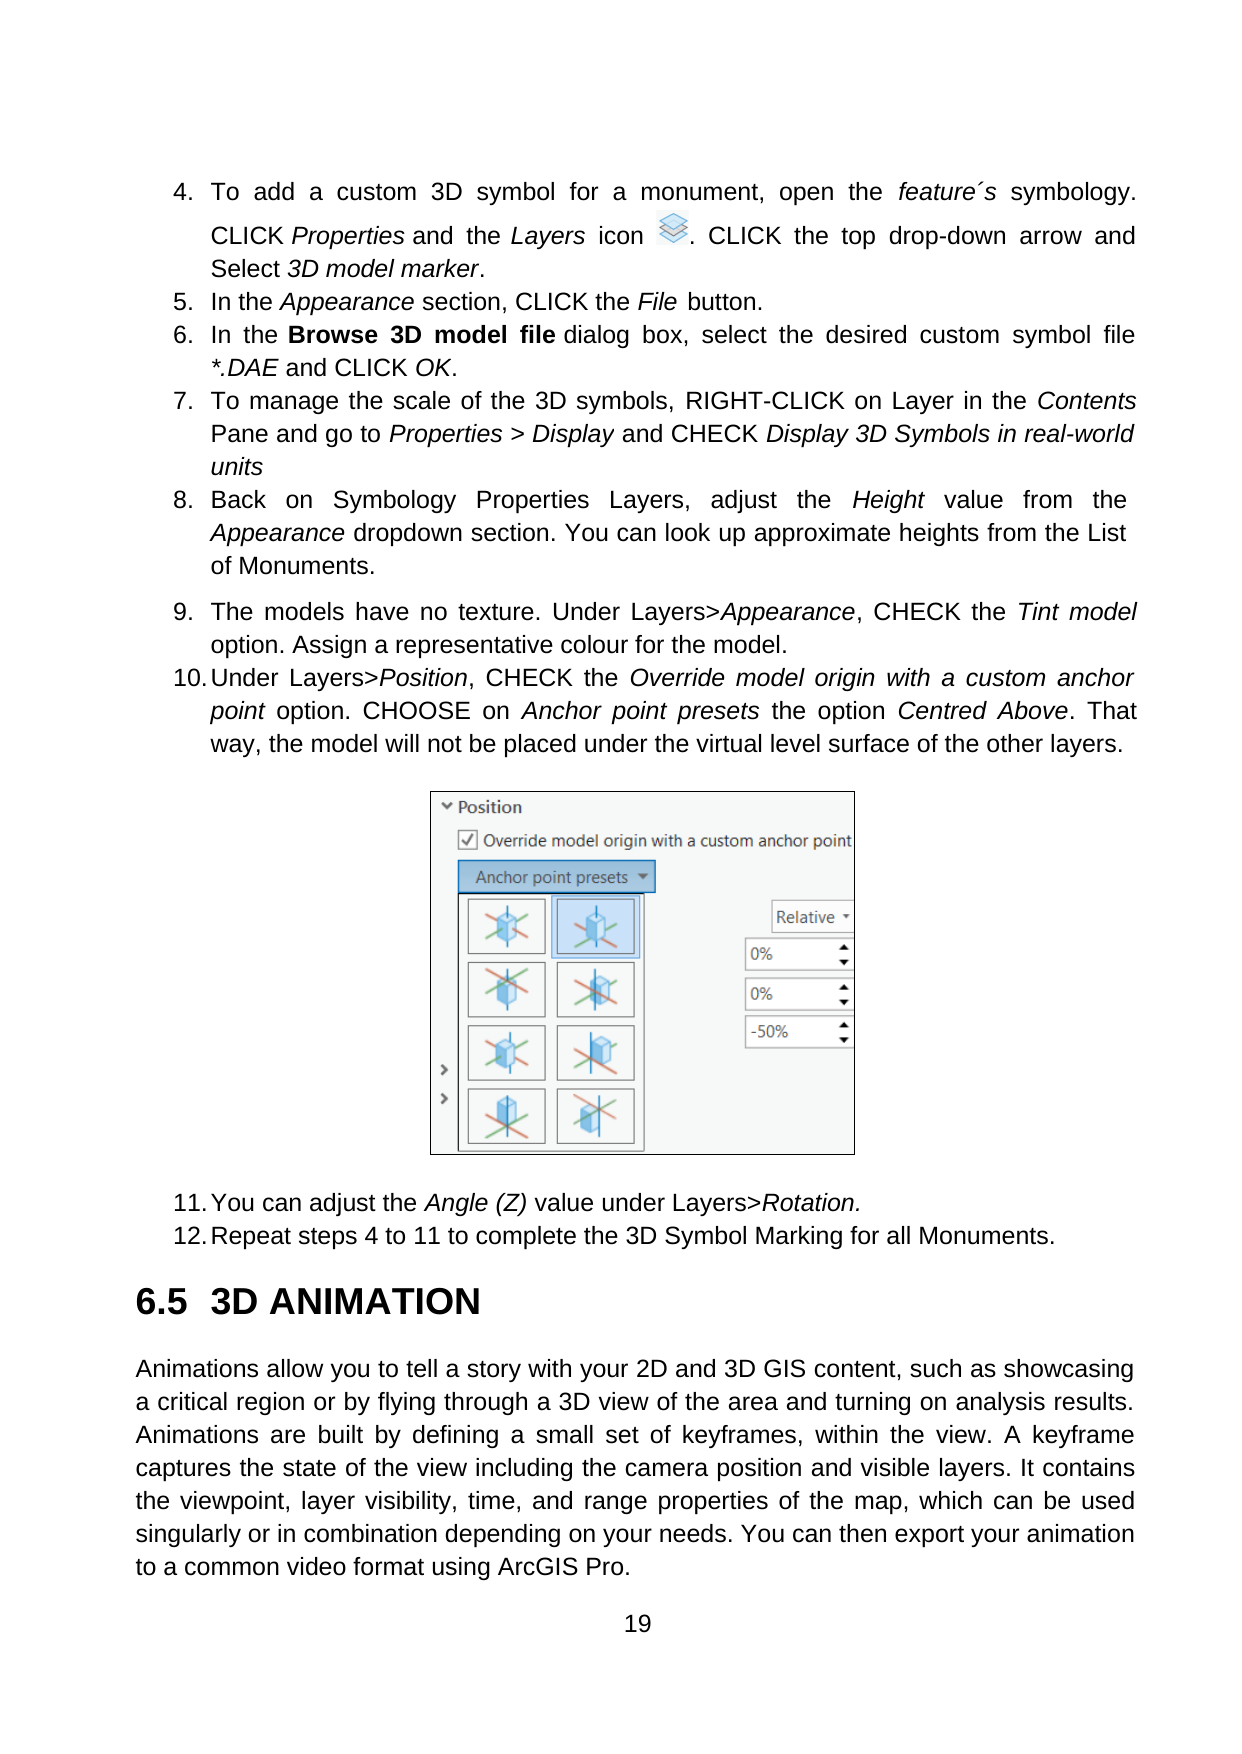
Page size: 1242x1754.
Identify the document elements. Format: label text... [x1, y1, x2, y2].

list In the Browse 3D model file dialog box, select the desired custom symbol file *.DAE and CLICK OK. [173, 320, 1137, 382]
picture [656, 210, 689, 245]
picture [431, 792, 854, 1154]
text Animations allow you to tell a story with your 2D and 3D GIS content, such as showcasing a critical region or by flying through a 3D view of the area and turning on analysis results. Animations are built by defining a small set of keyframes, within the view. A keyframe captures the state of the view including the camera position and visible layers. It contains the viewpoint, layer visibility, time, and range properties of the map, which can be used singularly or in combination depending on your needs. You can then export your animation to a common video format using ArcGIS Pro. [135, 1353, 1137, 1580]
list To manage the scale of the 3D symbols, RIGHT-CLICK on Layer in the Contents Pane and go to Properties > Display and CHECK Display 3D Symbols in real-world units [173, 386, 1137, 481]
list You can adjust the Angle (Z) value under Layers>Rotation. [173, 1188, 1127, 1217]
subtitle 3D ANIMATION [135, 1279, 1137, 1322]
list The models have no texture. Under Layers>Appearance, CHECK the Tint model option. Assign a representative colour for the model. [173, 597, 1137, 658]
list Repeat steps 4 to 11 to complete the 3D Symbol Marking for all Monuments. [173, 1221, 1137, 1250]
list Under Layers>Position, CHECK the Override model origin with a custom anchor point option. CHOOSE on Anchor point presets the option Centred Above. That way, the model will not be placed under the virtual level surface of the other layers. [173, 663, 1137, 757]
list To add a custom 3D symbol for a monument, open the feature´s symbology. CLICK Properties and the Layers icon . CLICK the top drop-down arrow and Select 3D model marker. [173, 177, 1137, 283]
list Back on Symbology Properties Layers, adjust the Height value from the Appearance dropdown section. You can look up approximate heights from the List of Monuments. [173, 485, 1127, 580]
list In the Appearance section, CLICK the File button. [173, 287, 1137, 316]
